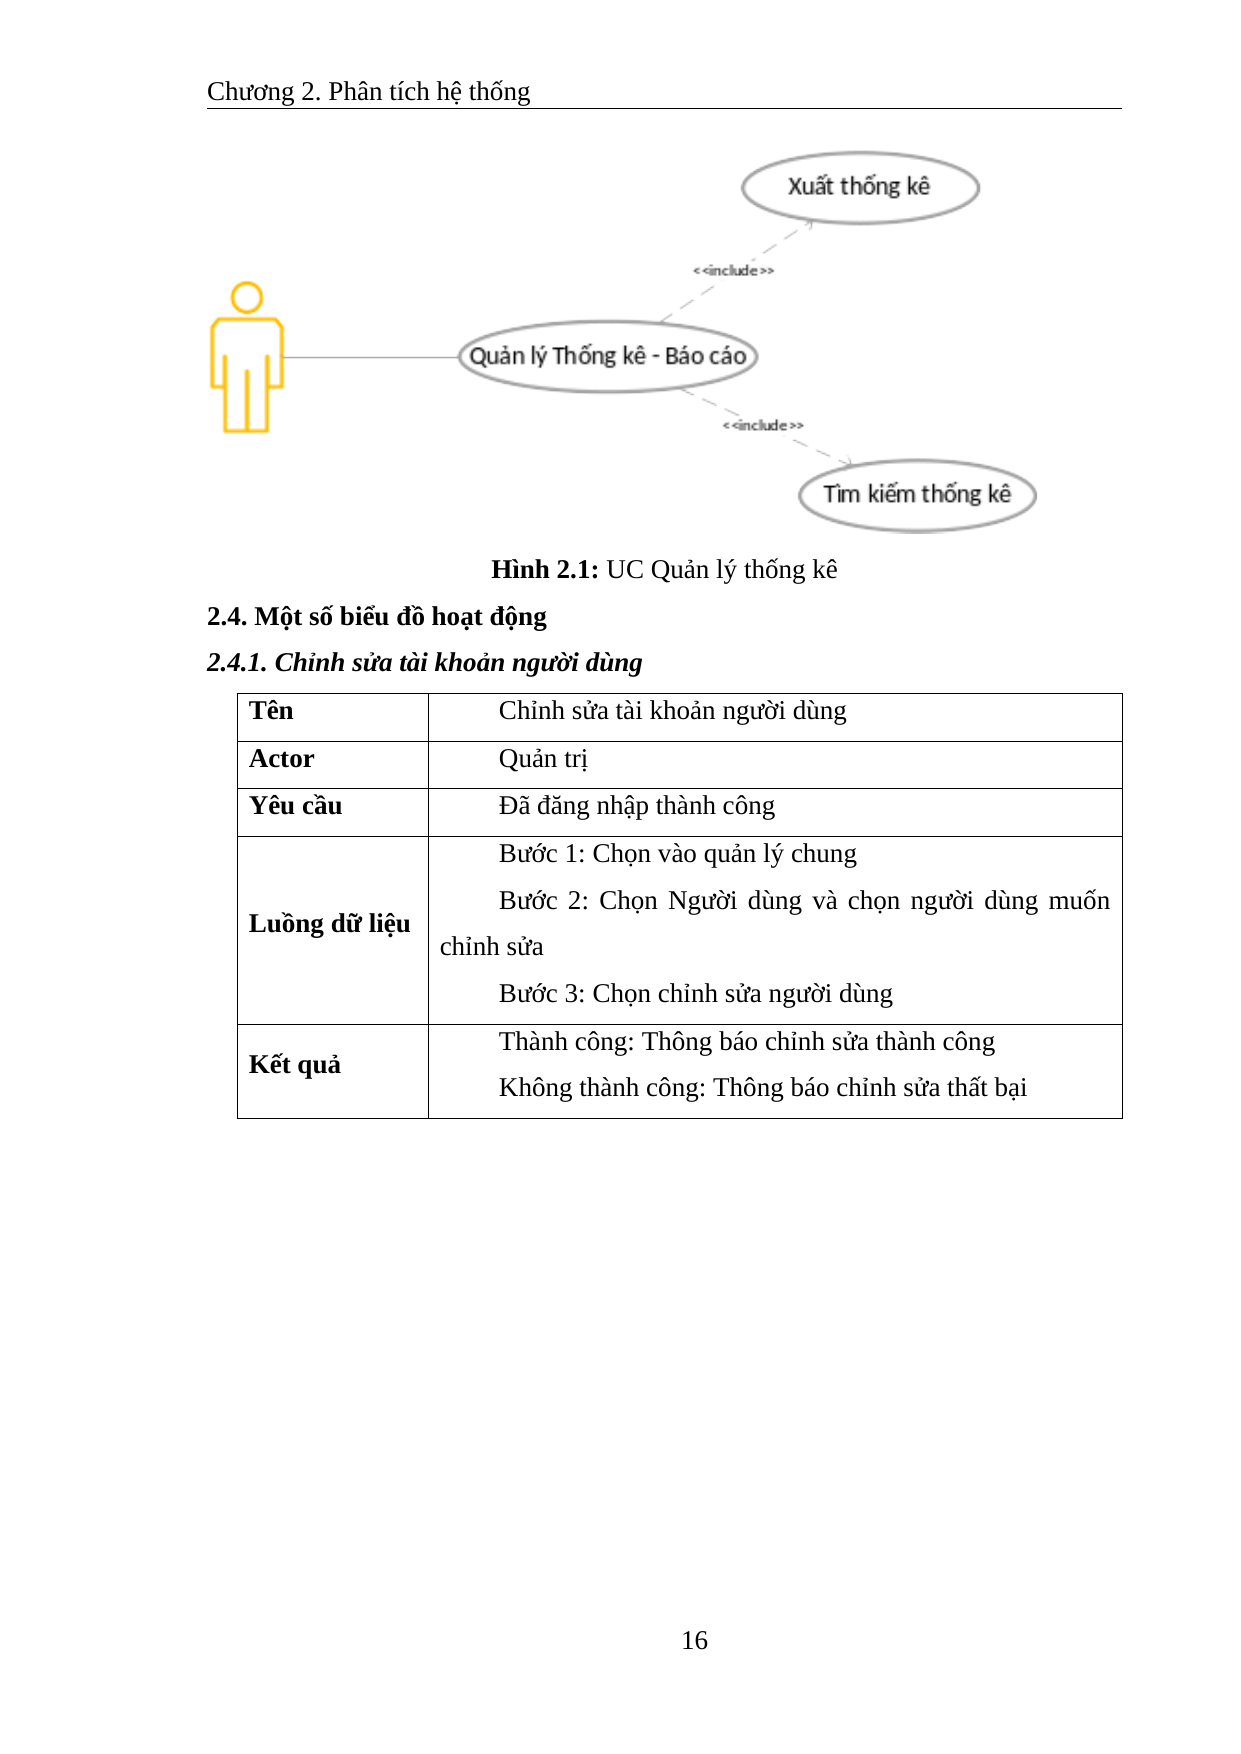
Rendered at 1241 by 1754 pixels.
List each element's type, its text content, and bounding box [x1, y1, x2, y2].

table_header Tên [238, 694, 428, 741]
table_cell Thành công: Thông báo chỉnh sửa thành công Không thành công: Thông báo chỉnh sửa thất bại [429, 1025, 1122, 1118]
table_cell Actor [238, 742, 428, 788]
table_cell Yêu cầu [238, 789, 428, 836]
table_cell Đã đăng nhập thành công [429, 789, 1122, 836]
table_cell Luồng dữ liệu [238, 837, 428, 1024]
text Một số biểu đồ hoạt động [207, 599, 1122, 631]
table_cell Bước 1: Chọn vào quản lý chung Bước 2: Chọn Người dùng và chọn người dùng muốn chỉnh sửa Bước 3: Chọn chỉnh sửa người dùng [429, 837, 1122, 1024]
text Chỉnh sửa tài khoản người dùng [207, 646, 1122, 677]
text UC Quản lý thống kê [207, 553, 1122, 584]
table_header Chỉnh sửa tài khoản người dùng [429, 694, 1122, 741]
table_cell Quản trị [429, 742, 1122, 788]
table_cell Kết quả [238, 1025, 428, 1118]
